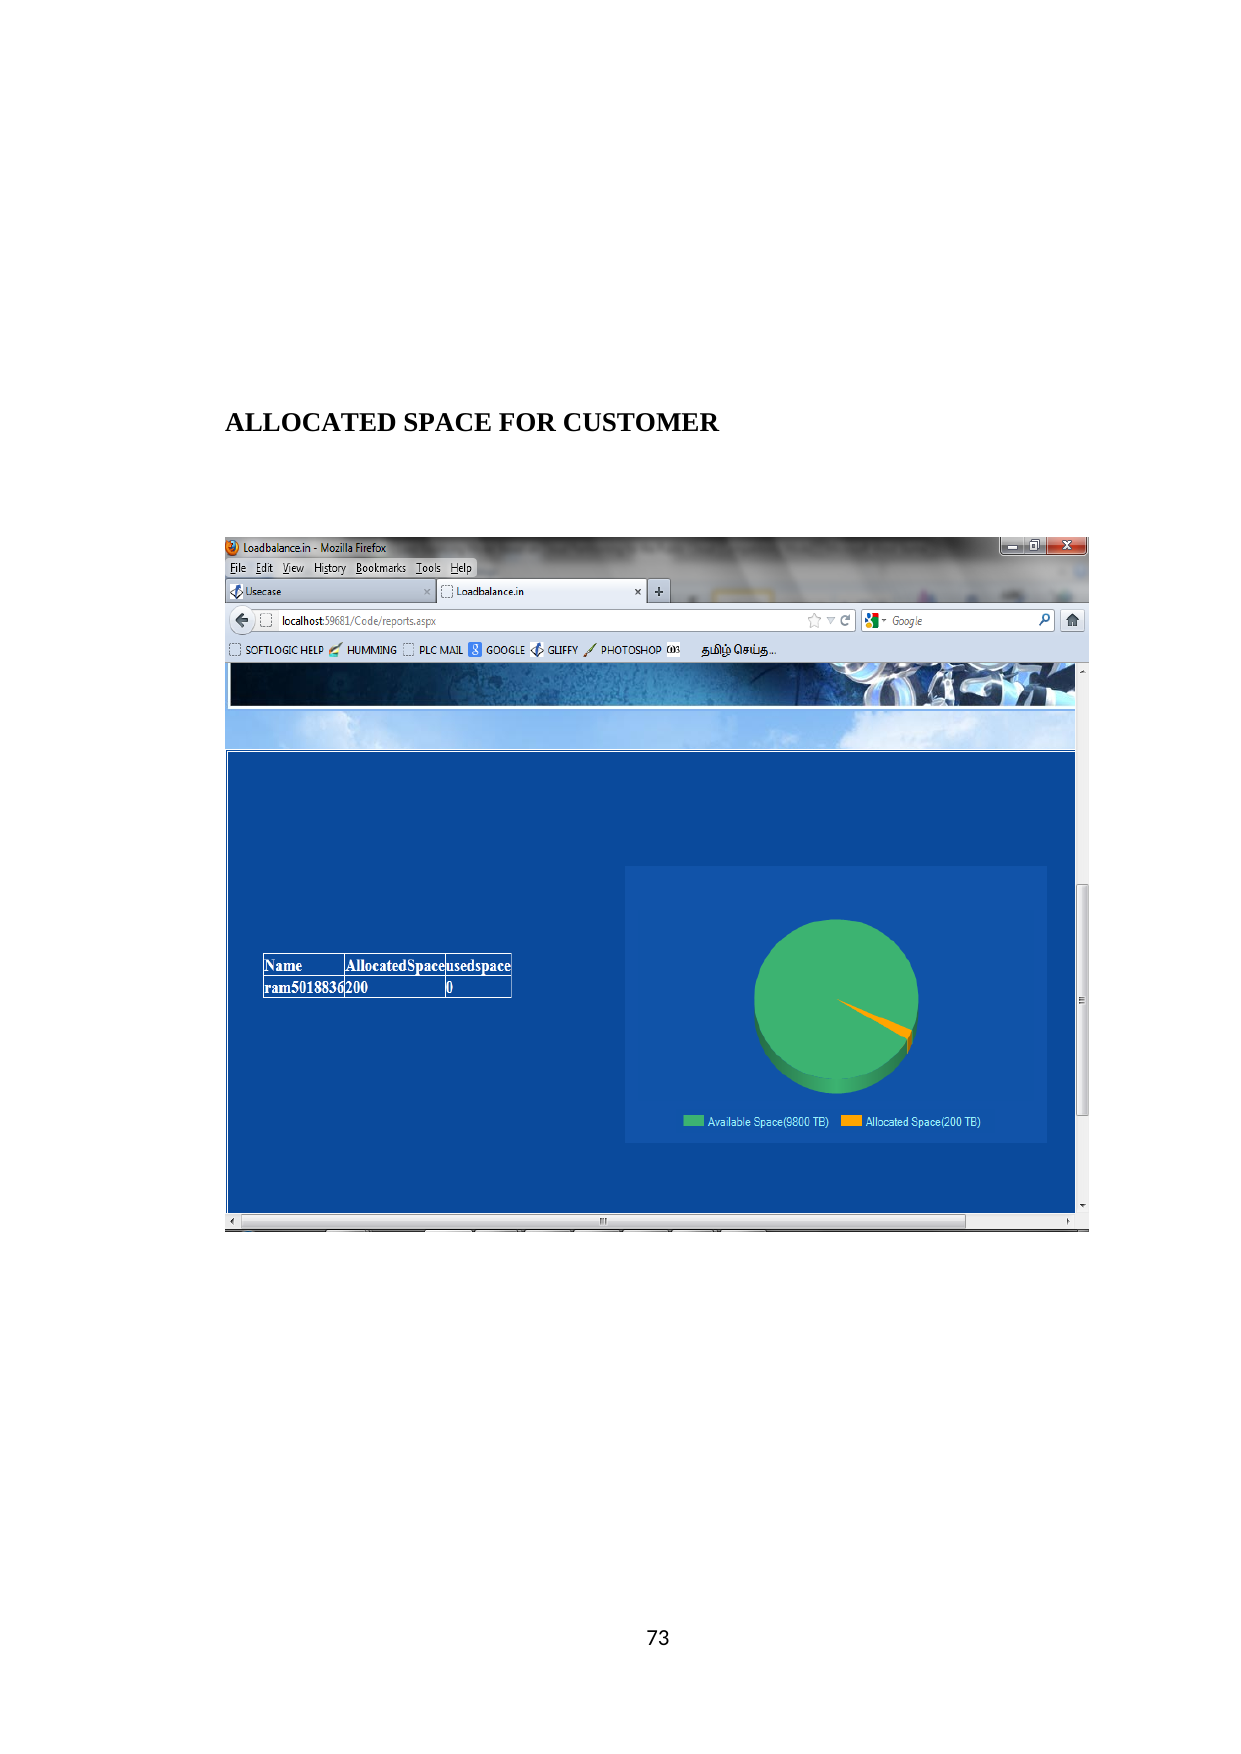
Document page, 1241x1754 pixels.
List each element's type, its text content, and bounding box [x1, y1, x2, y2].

picture [225, 537, 1089, 1232]
text ALLOCATED SPACE FOR CUSTOMER [225, 406, 1090, 437]
